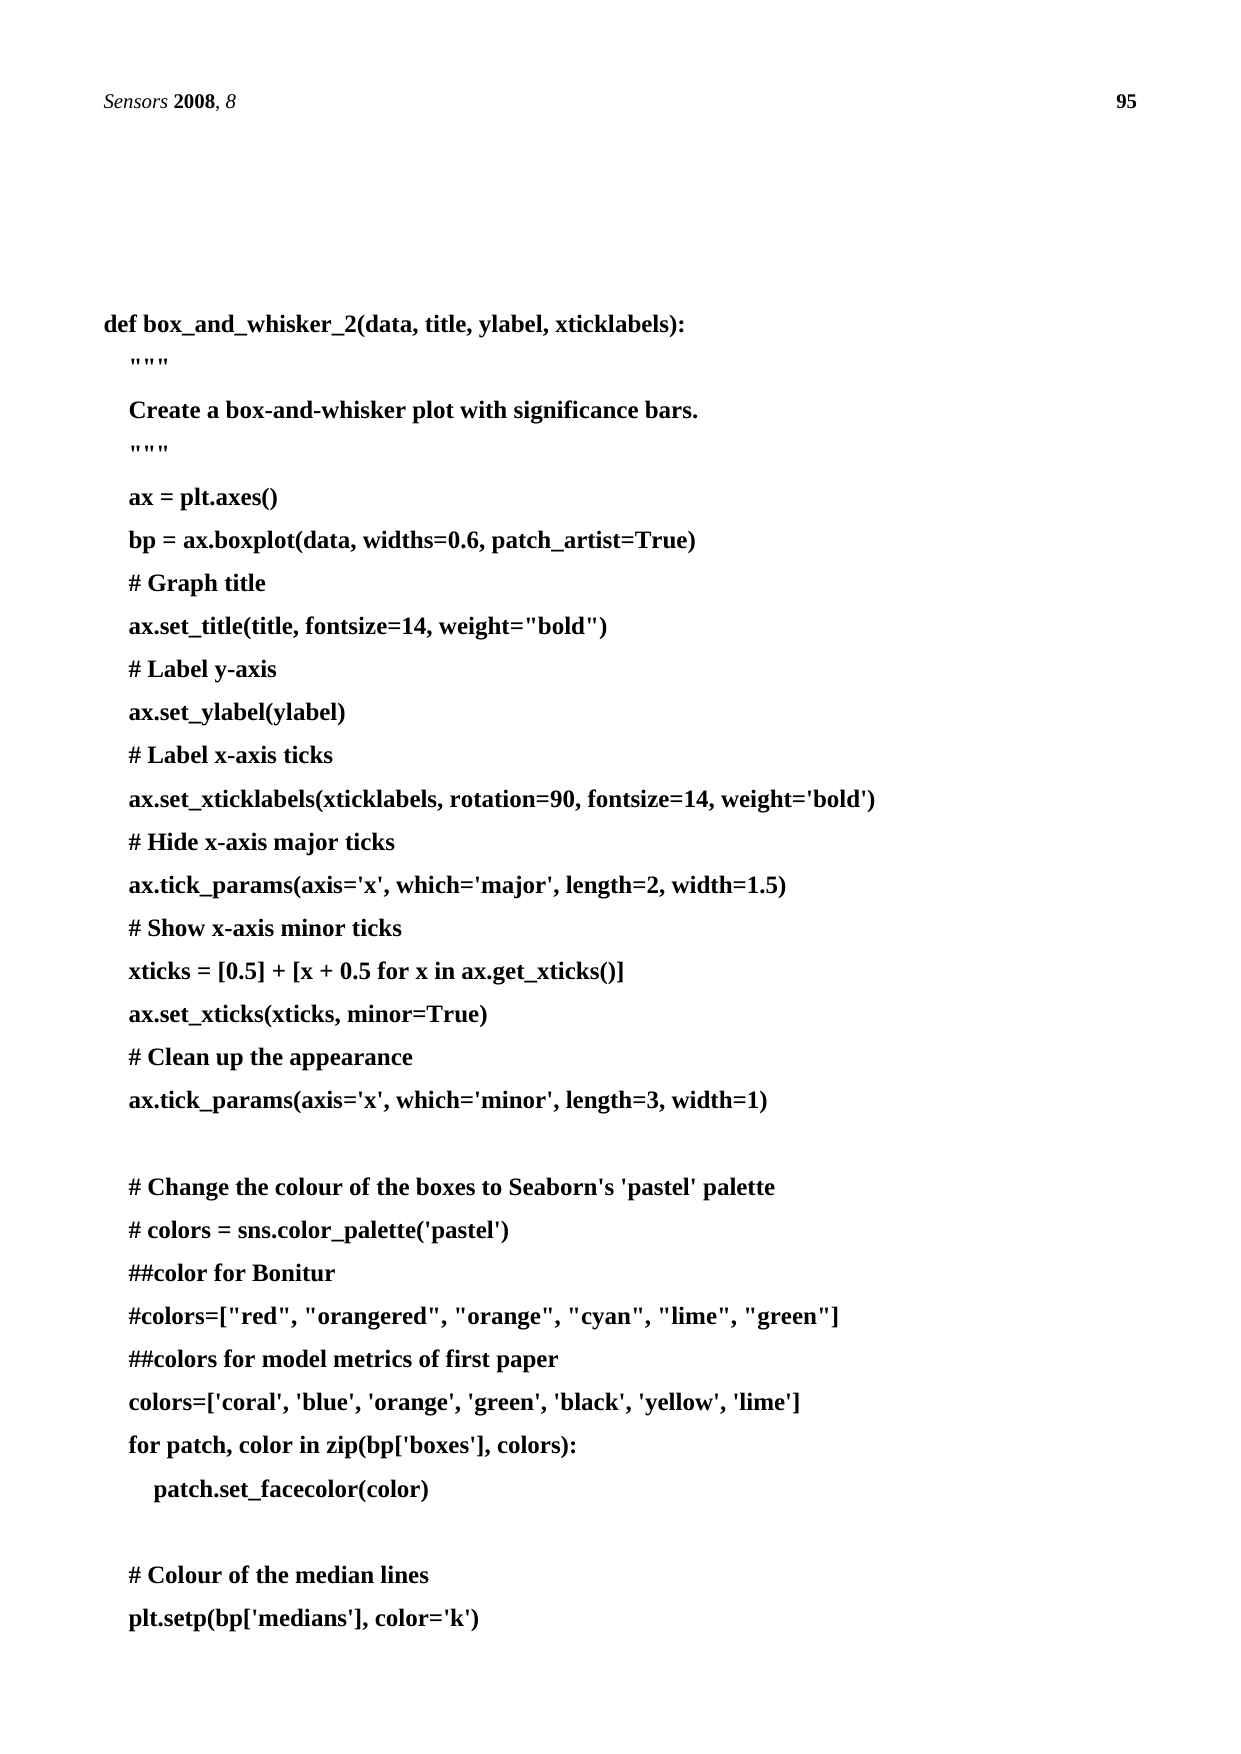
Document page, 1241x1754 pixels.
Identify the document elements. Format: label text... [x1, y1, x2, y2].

text xticks = [0.5] + [x + 0.5 for x in ax.get_xticks()] [103, 956, 1137, 985]
text colors=['coral', 'blue', 'orange', 'green', 'black', 'yellow', 'lime'] [103, 1387, 1137, 1416]
text # Hide x-axis major ticks [103, 827, 1137, 856]
text ##colors for model metrics of first paper [103, 1344, 1137, 1373]
text for patch, color in zip(bp['boxes'], colors): [103, 1431, 1137, 1459]
text Create a box-and-whisker plot with significance bars. [103, 396, 1137, 424]
text ax.tick_params(axis='x', which='minor', length=3, width=1) [103, 1086, 1137, 1114]
text """ [103, 352, 1137, 381]
text plt.setp(bp['medians'], color='k') [103, 1603, 1137, 1632]
text ax.tick_params(axis='x', which='major', length=2, width=1.5) [103, 870, 1137, 899]
text patch.set_facecolor(color) [103, 1474, 1137, 1502]
text # Label y-axis [103, 654, 1137, 683]
text # colors = sns.color_palette('pastel') [103, 1215, 1137, 1244]
text """ [103, 439, 1137, 467]
text ax.set_xticks(xticks, minor=True) [103, 999, 1137, 1028]
text # Change the colour of the boxes to Seaborn's 'pastel' palette [103, 1172, 1137, 1201]
text ax.set_ylabel(ylabel) [103, 697, 1137, 726]
text bp = ax.boxplot(data, widths=0.6, patch_artist=True) [103, 525, 1137, 554]
text ax = plt.axes() [103, 482, 1137, 511]
text # Colour of the median lines [103, 1560, 1137, 1589]
text ##color for Bonitur [103, 1258, 1137, 1287]
text def box_and_whisker_2(data, title, ylabel, xticklabels): [103, 309, 1137, 338]
text ax.set_xticklabels(xticklabels, rotation=90, fontsize=14, weight='bold') [103, 784, 1137, 812]
text # Graph title [103, 568, 1137, 597]
text # Show x-axis minor ticks [103, 913, 1137, 942]
text ax.set_title(title, fontsize=14, weight="bold") [103, 611, 1137, 640]
text # Clean up the appearance [103, 1042, 1137, 1071]
text # Label x-axis ticks [103, 741, 1137, 769]
text #colors=["red", "orangered", "orange", "cyan", "lime", "green"] [103, 1301, 1137, 1330]
